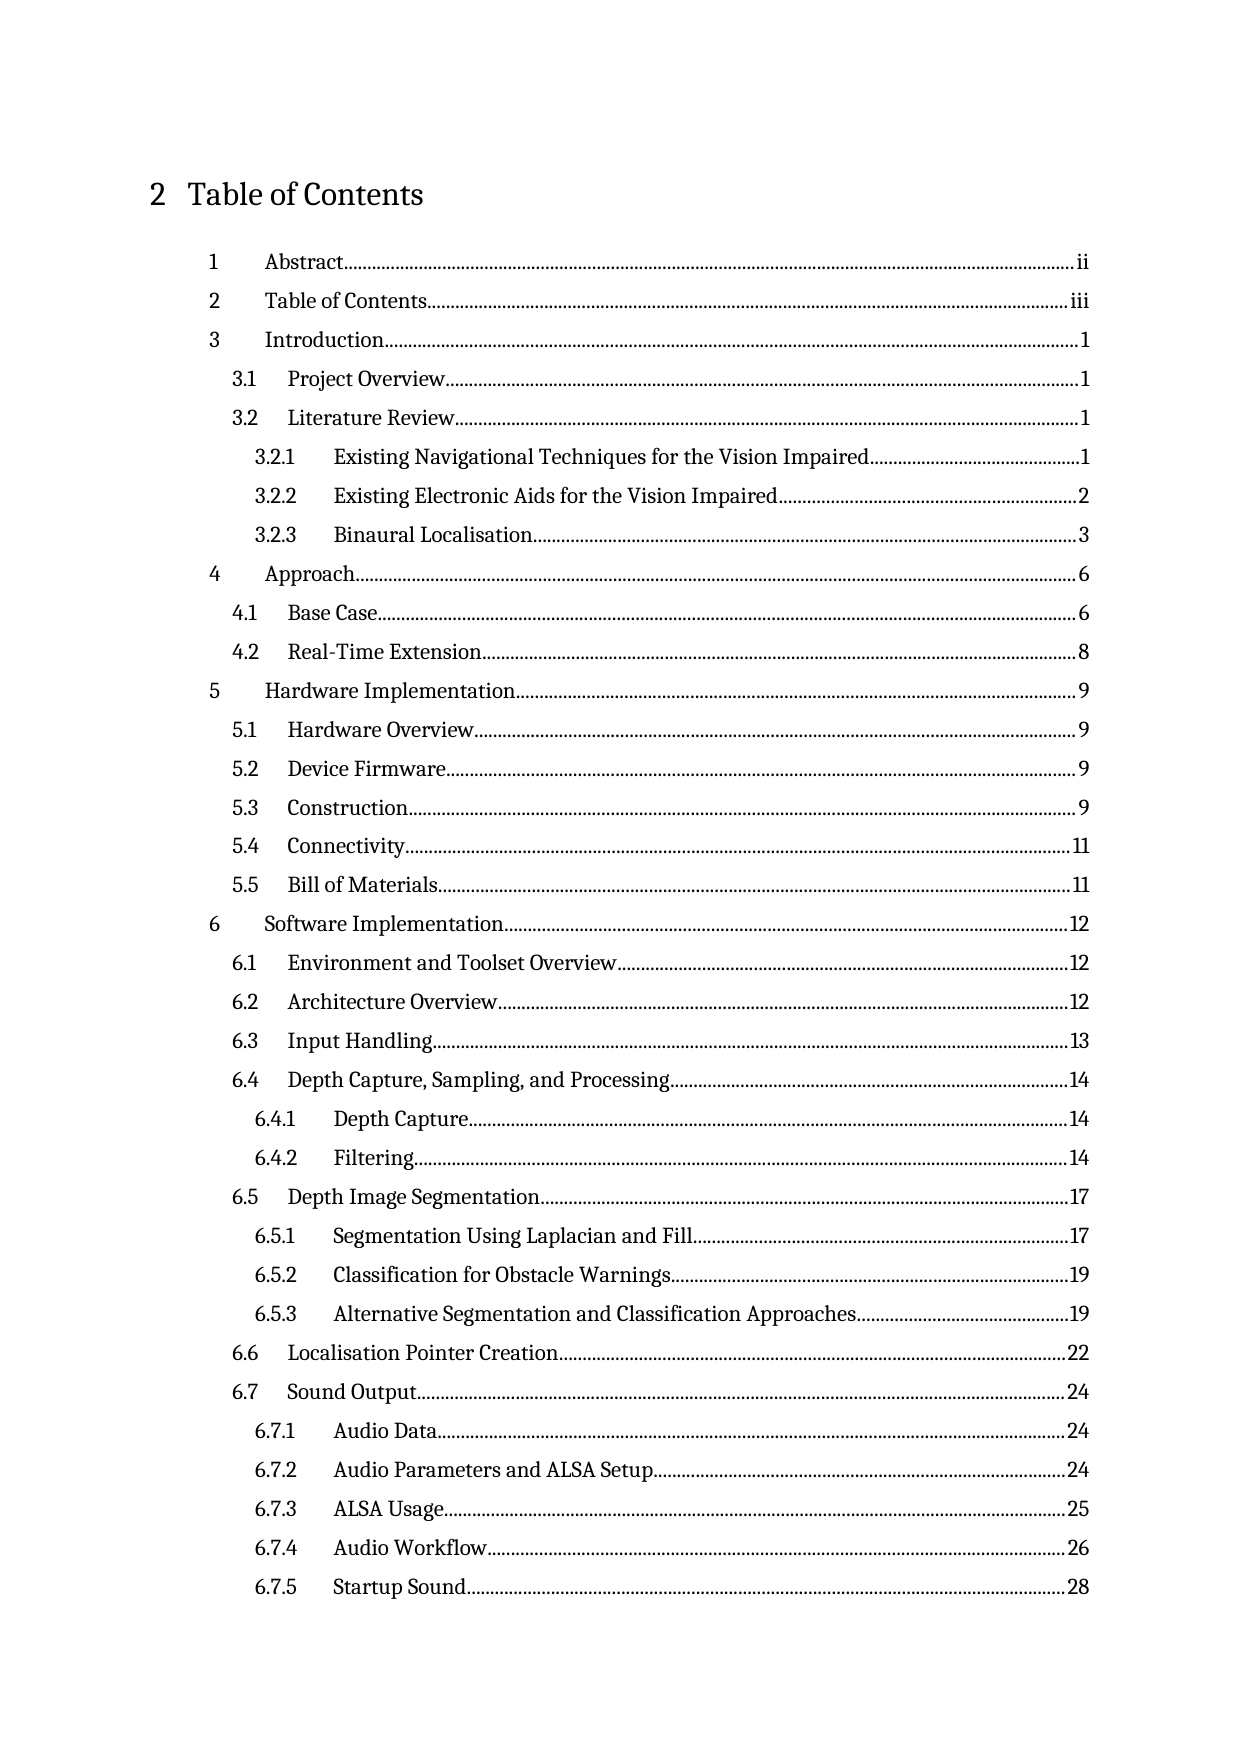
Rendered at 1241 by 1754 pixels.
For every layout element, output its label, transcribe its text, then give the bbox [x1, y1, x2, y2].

text 6 Software Implementation 12 [150, 911, 1090, 938]
text 4.1 Base Case 6 [173, 599, 1090, 626]
text 6.4.2 Filtering 14 [196, 1145, 1090, 1171]
text 3.2 Literature Review 1 [173, 405, 1090, 431]
text 5.2 Device Firmware 9 [173, 755, 1090, 782]
text 5.1 Hardware Overview 9 [173, 716, 1090, 743]
text 5 Hardware Implementation 9 [150, 677, 1090, 704]
text 6.2 Architecture Overview 12 [173, 989, 1090, 1016]
text 5.4 Connectivity 11 [173, 833, 1090, 860]
text 1 Abstract ii [150, 249, 1090, 275]
text 6.5.3 Alternative Segmentation and Classification Approaches 19 [196, 1301, 1090, 1327]
text 3.2.2 Existing Electronic Aids for the Vision Impaired 2 [196, 483, 1090, 509]
text 4.2 Real-Time Extension 8 [173, 638, 1090, 665]
subtitle Table of Contents [150, 175, 1090, 213]
text 6.5.2 Classification for Obstacle Warnings 19 [196, 1262, 1090, 1288]
text 6.4.1 Depth Capture 14 [196, 1106, 1090, 1132]
text 6.7.4 Audio Workflow 26 [196, 1534, 1090, 1561]
text 5.3 Construction 9 [173, 794, 1090, 821]
text 3.1 Project Overview 1 [173, 366, 1090, 392]
text 6.5 Depth Image Segmentation 17 [173, 1184, 1090, 1210]
text 2 Table of Contents iii [150, 288, 1090, 314]
text 6.4 Depth Capture, Sampling, and Processing 14 [173, 1067, 1090, 1093]
text 6.1 Environment and Toolset Overview 12 [173, 950, 1090, 977]
text 3 Introduction 1 [150, 327, 1090, 353]
text 6.7 Sound Output 24 [173, 1379, 1090, 1405]
text 3.2.3 Binaural Localisation 3 [196, 522, 1090, 548]
text 6.7.1 Audio Data 24 [196, 1418, 1090, 1444]
text 3.2.1 Existing Navigational Techniques for the Vision Impaired 1 [196, 444, 1090, 470]
text 6.7.5 Startup Sound 28 [196, 1573, 1090, 1600]
text 6.7.2 Audio Parameters and ALSA Setup 24 [196, 1457, 1090, 1483]
text 6.6 Localisation Pointer Creation 22 [173, 1340, 1090, 1366]
text 5.5 Bill of Materials 11 [173, 872, 1090, 899]
text 4 Approach 6 [150, 561, 1090, 587]
text 6.3 Input Handling 13 [173, 1028, 1090, 1054]
text 6.7.3 ALSA Usage 25 [196, 1496, 1090, 1522]
text 6.5.1 Segmentation Using Laplacian and Fill 17 [196, 1223, 1090, 1249]
